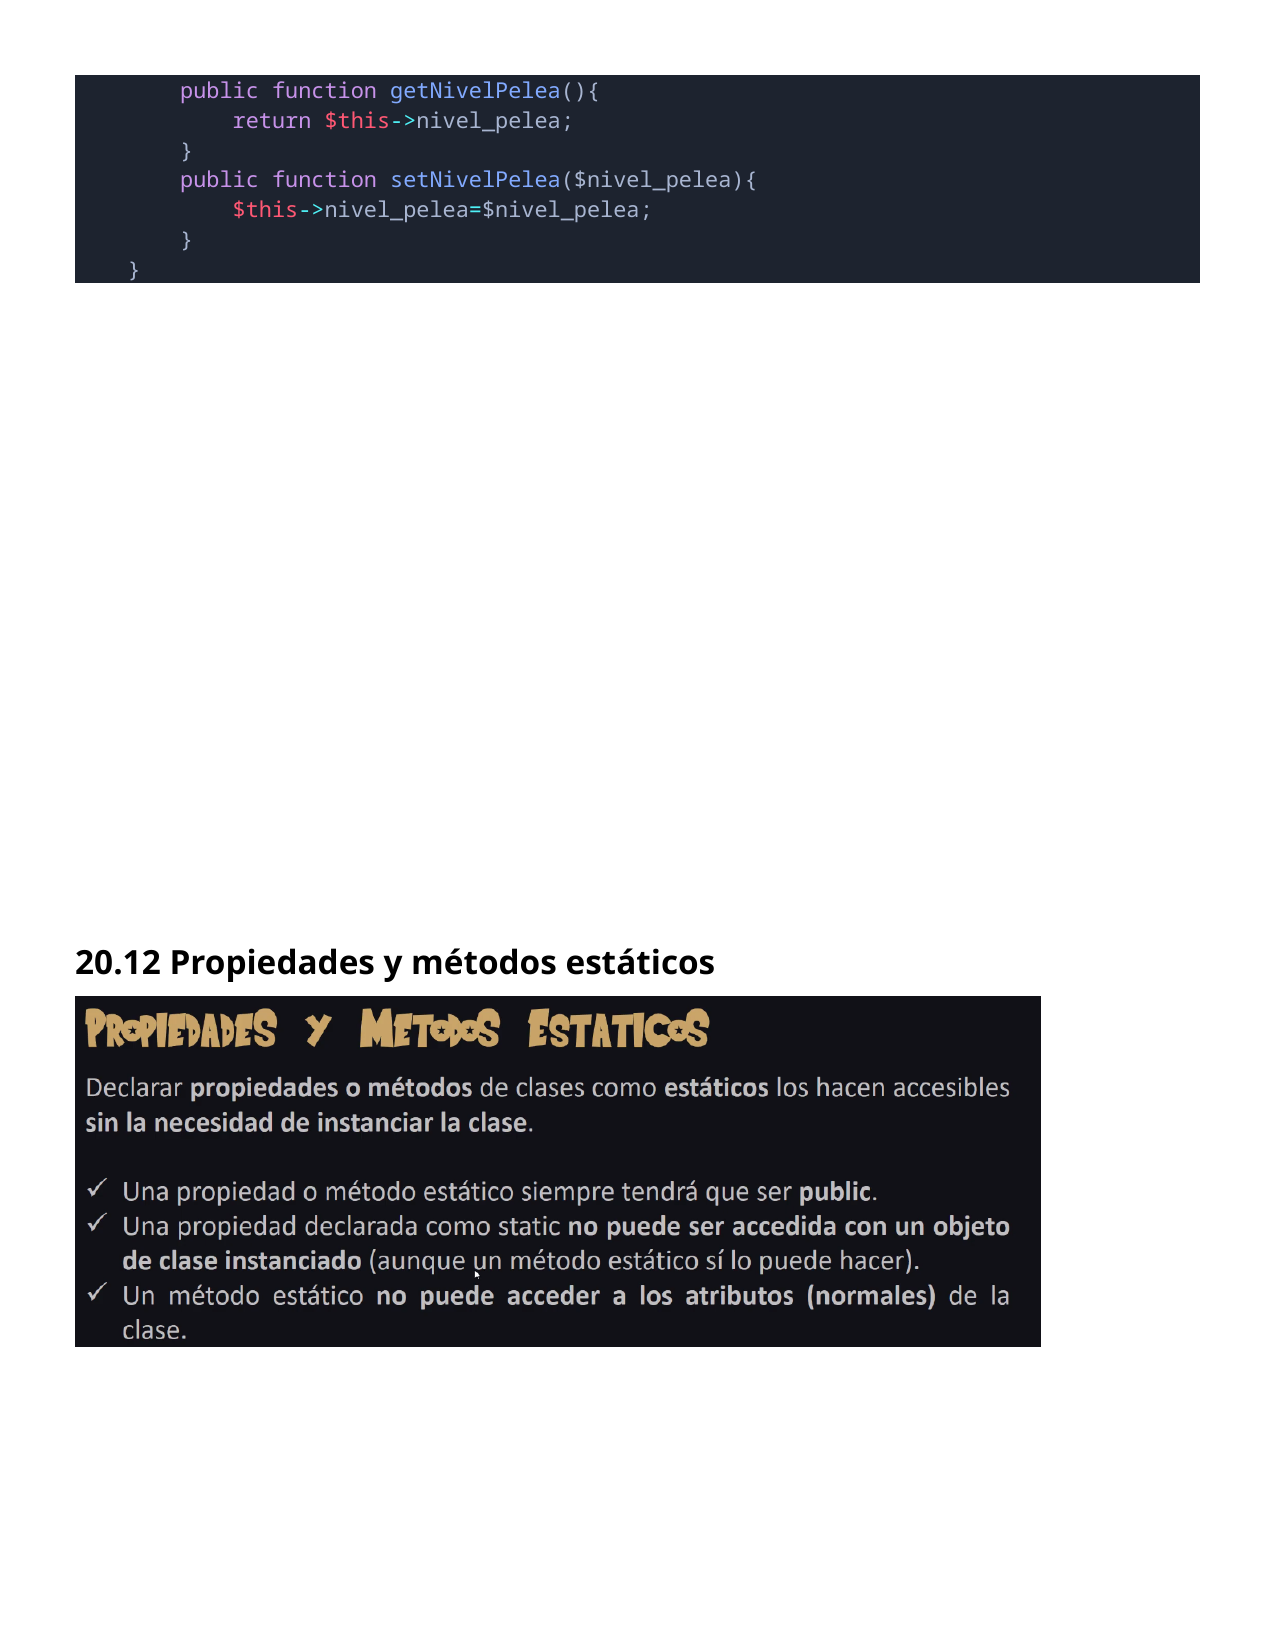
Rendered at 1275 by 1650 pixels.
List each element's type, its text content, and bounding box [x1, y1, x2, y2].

picture [75, 996, 1041, 1347]
text public function getNivelPelea(){ [75, 75, 1200, 105]
text return $this->nivel_pelea; [75, 105, 1200, 134]
text } [75, 134, 1200, 164]
subtitle 20.12 Propiedades y métodos estáticos [75, 939, 1200, 984]
text $this->nivel_pelea=$nivel_pelea; [75, 194, 1200, 224]
text } [75, 254, 1200, 283]
text public function setNivelPelea($nivel_pelea){ [75, 164, 1200, 194]
text } [75, 224, 1200, 254]
